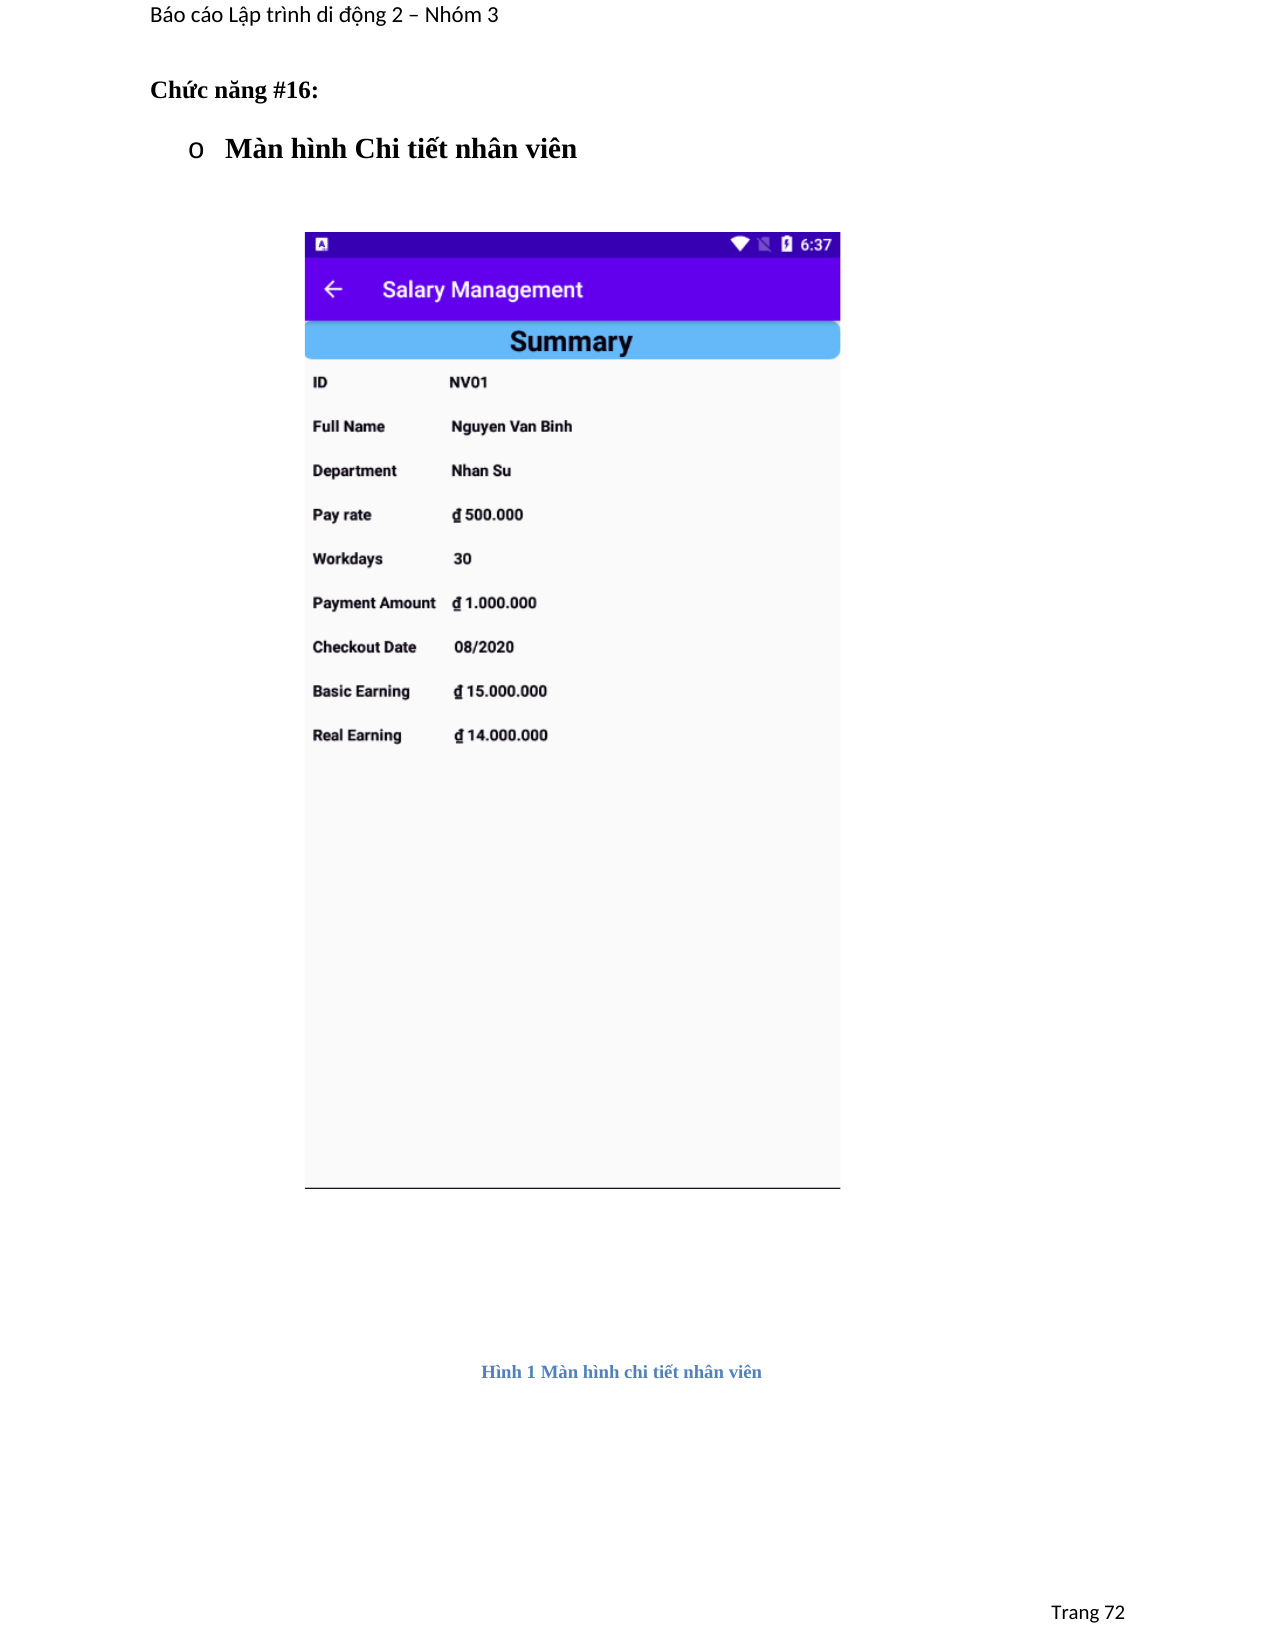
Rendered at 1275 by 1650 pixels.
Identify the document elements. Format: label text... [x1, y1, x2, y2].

picture [304, 232, 841, 1189]
subtitle Màn hình Chi tiết nhân viên [187, 131, 1125, 167]
text Hình 1 Màn hình chi tiết nhân viên [481, 1361, 1125, 1383]
text Chức năng #16: [150, 75, 1125, 104]
